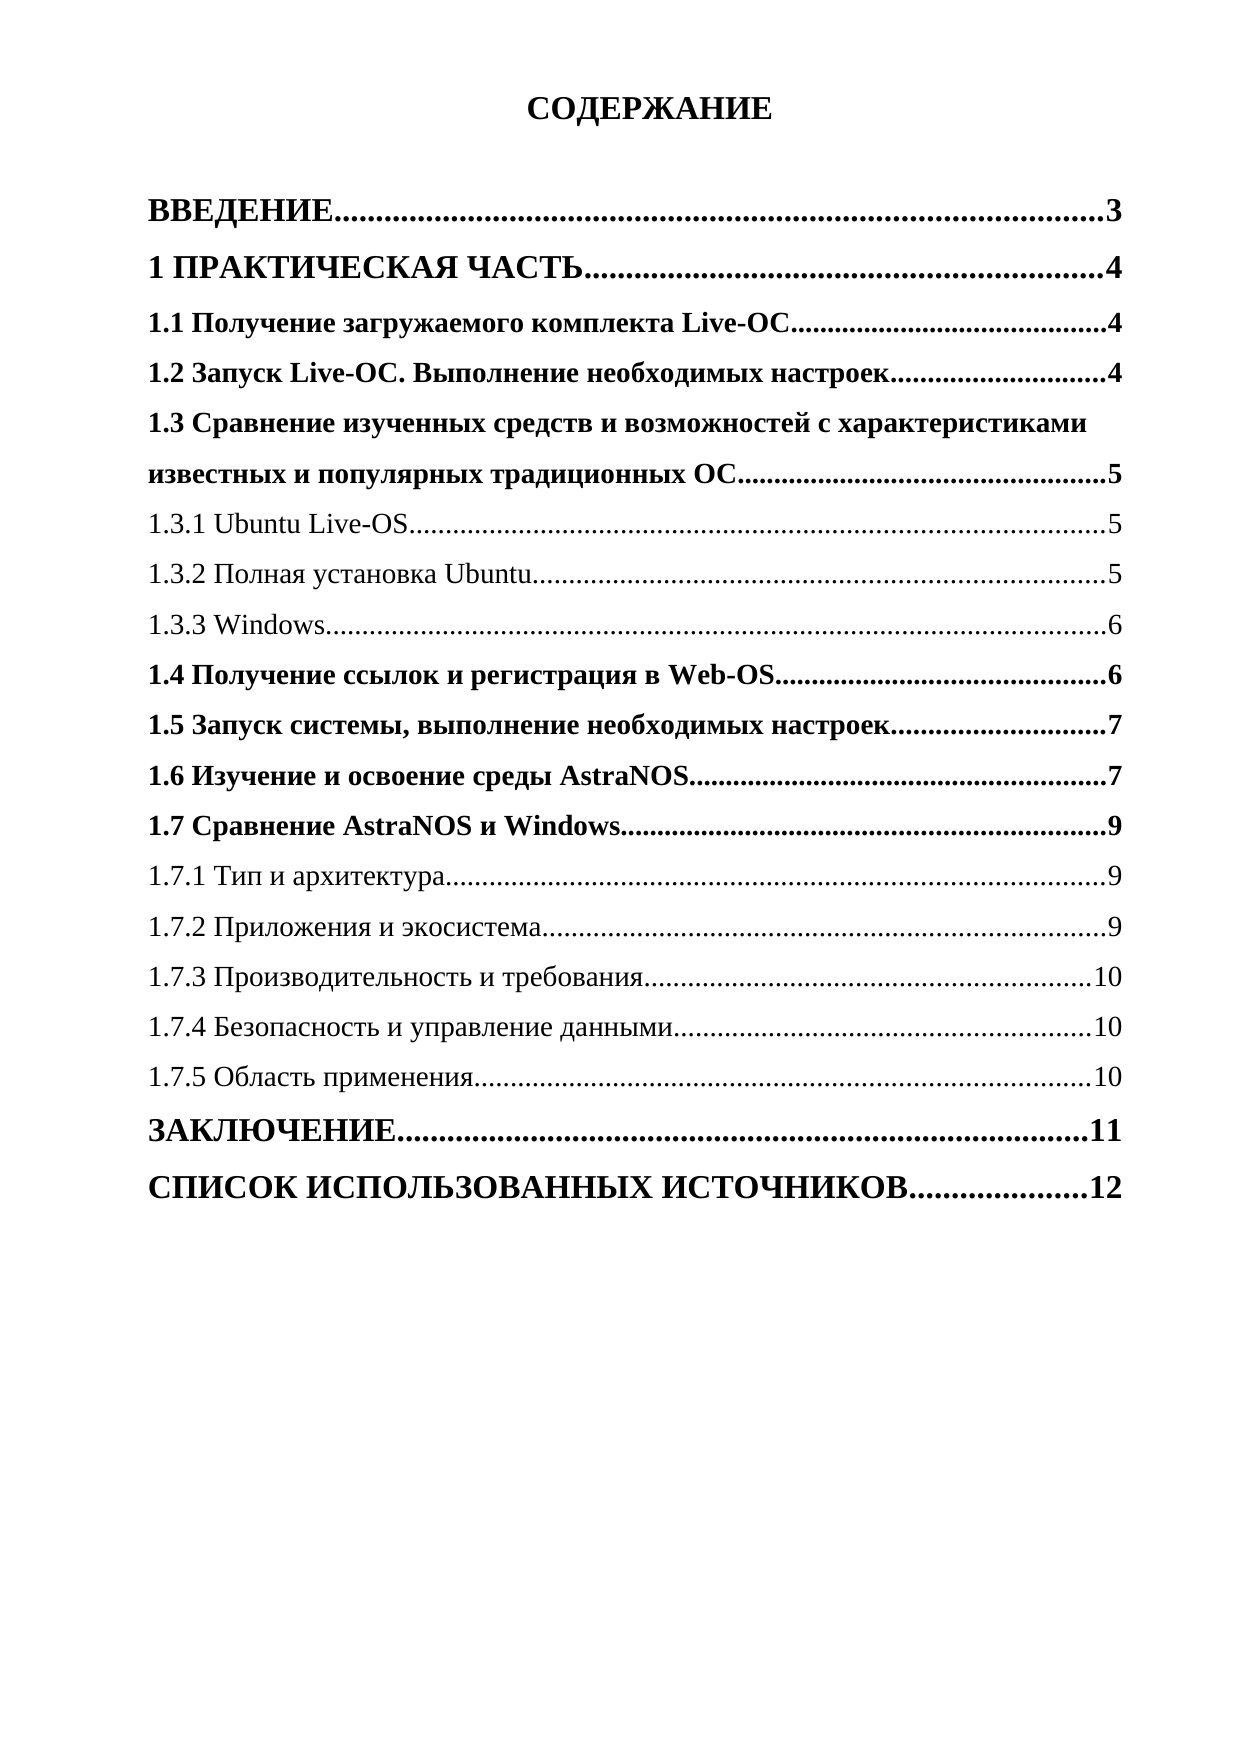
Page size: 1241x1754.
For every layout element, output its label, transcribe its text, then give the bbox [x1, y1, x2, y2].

text Содержание [148, 89, 1152, 127]
text 1.7.2 Приложения и экосистема 9 [148, 909, 1152, 942]
text 1.7.1 Тип и архитектура 9 [148, 858, 1152, 892]
text Введение 3 [148, 190, 1152, 228]
text 1.7.5 Область применения 10 [148, 1059, 1152, 1093]
text 1.2 Запуск Live-ОС. Выполнение необходимых настроек 4 [148, 355, 1152, 389]
text 1.3.2 Полная установка Ubuntu 5 [148, 556, 1152, 590]
text Заключение 11 [148, 1110, 1152, 1148]
text 1.3.1 Ubuntu Live-OS 5 [148, 506, 1152, 540]
text 1.7.4 Безопасность и управление данными 10 [148, 1009, 1152, 1043]
text 1.3 Сравнение изученных средств и возможностей с характеристиками известных и популярных традиционных ОС 5 [148, 406, 1152, 489]
text 1.6 Изучение и освоение среды AstraNOS 7 [148, 758, 1152, 791]
text Список использованных источников 12 [148, 1167, 1152, 1206]
text 1.4 Получение ссылок и регистрация в Web-OS 6 [148, 657, 1152, 691]
text 1 Практическая часть 4 [148, 247, 1152, 286]
text 1.7.3 Производительность и требования 10 [148, 959, 1152, 992]
text 1.5 Запуск системы, выполнение необходимых настроек 7 [148, 707, 1152, 741]
text 1.3.3 Windows 6 [148, 607, 1152, 640]
text 1.1 Получение загружаемого комплекта Live-ОС 4 [148, 305, 1152, 338]
text 1.7 Сравнение AstraNOS и Windows 9 [148, 808, 1152, 842]
